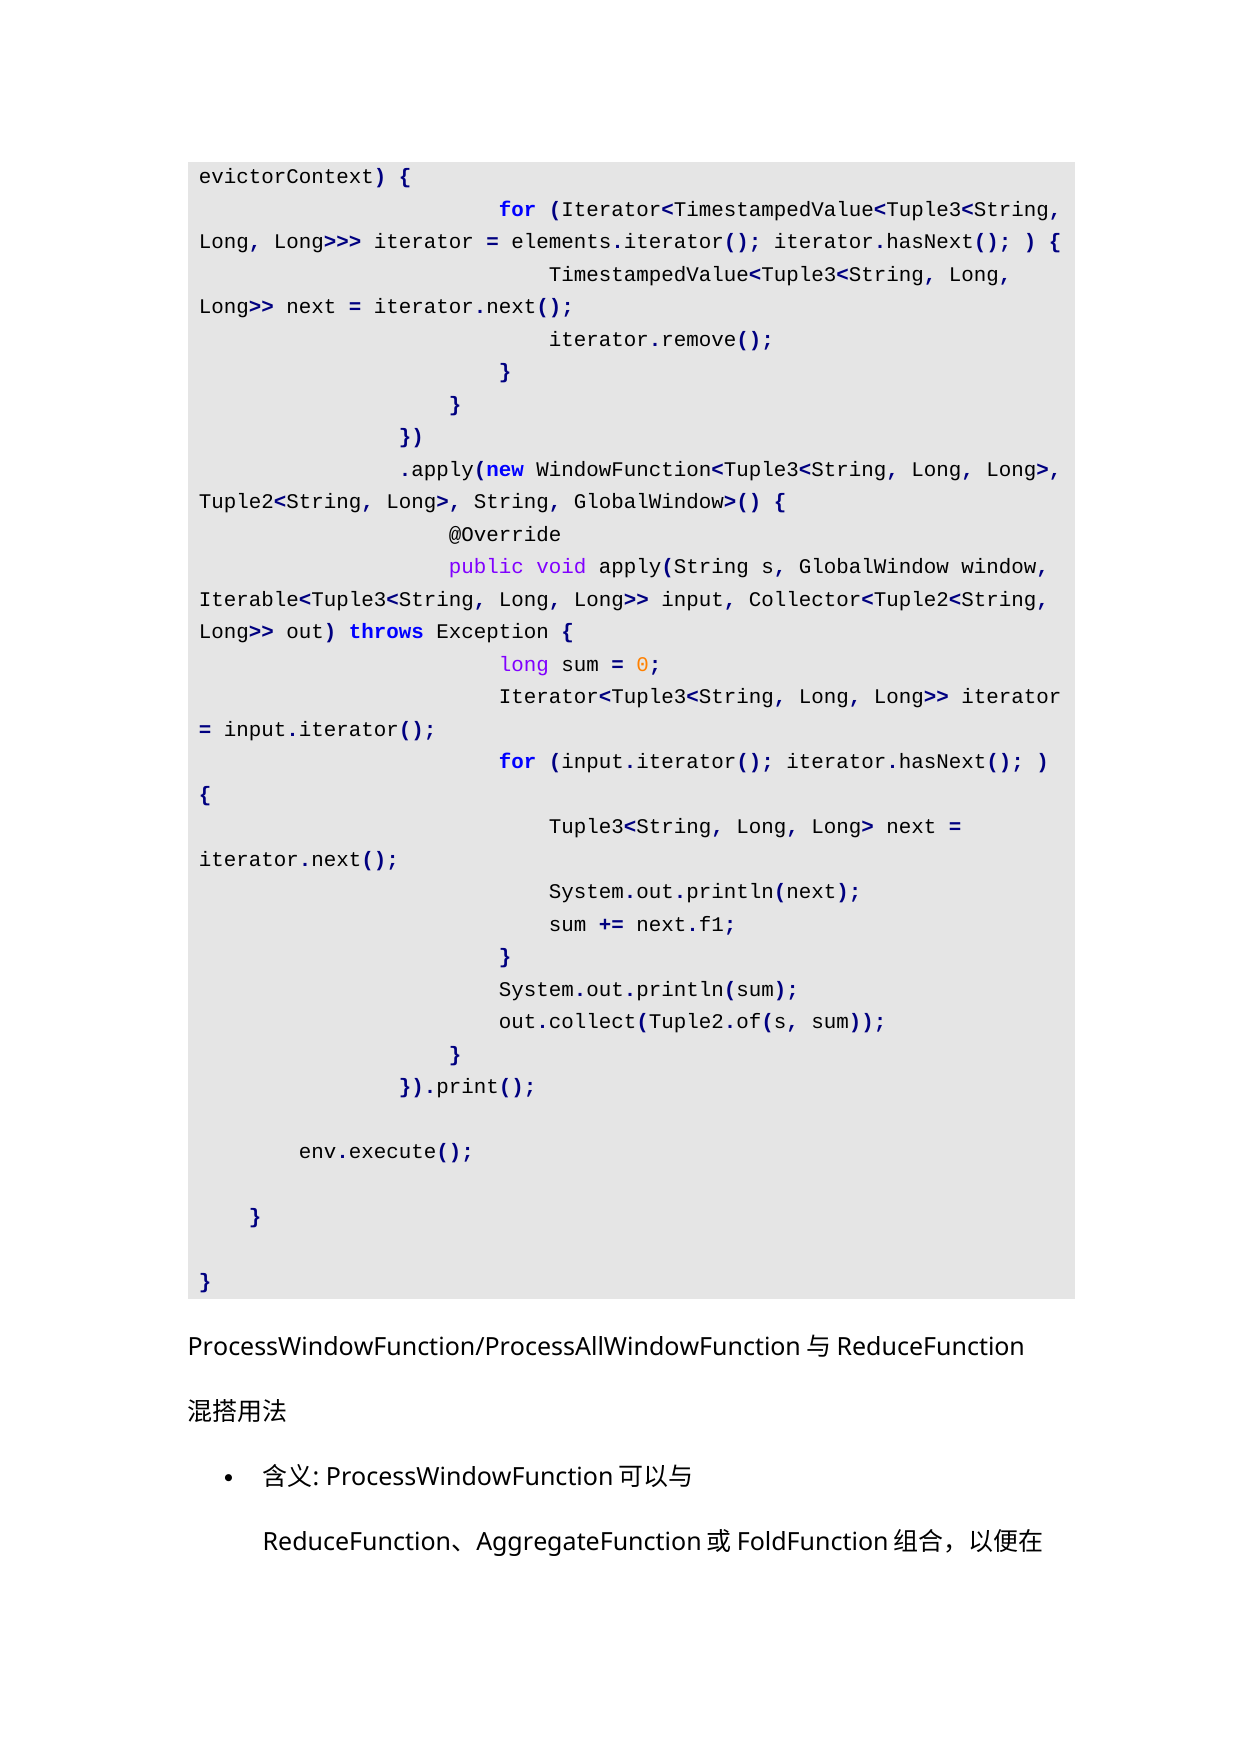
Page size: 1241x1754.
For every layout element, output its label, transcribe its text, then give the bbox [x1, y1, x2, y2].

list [225, 1442, 1053, 1572]
text ProcessWindowFunction/ProcessAllWindowFunction与ReduceFunction混搭用法 [187, 1312, 1053, 1442]
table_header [188, 162, 1075, 1299]
